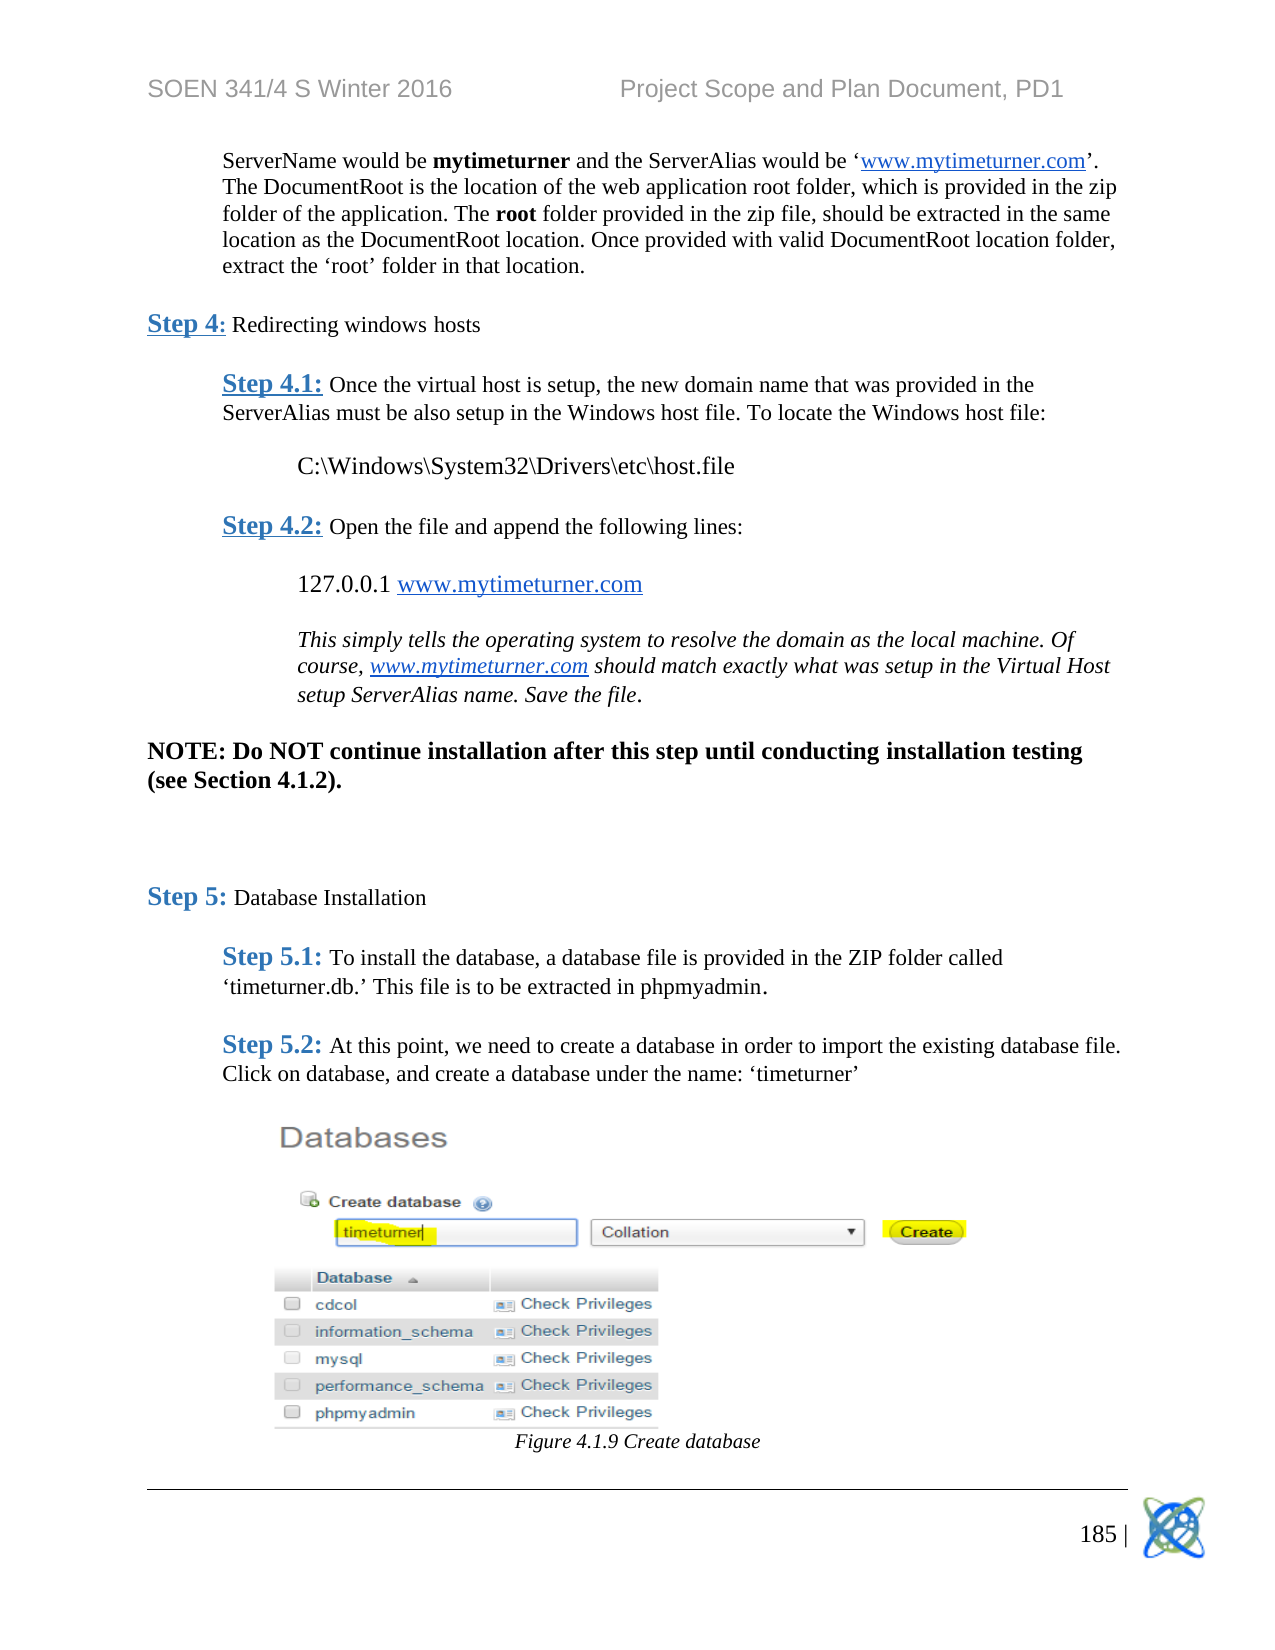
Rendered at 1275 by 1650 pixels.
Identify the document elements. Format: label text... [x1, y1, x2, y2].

text Step 5.1: To install the database, a database file is provided in the ZIP folder called ‘timeturner.db.’ This file is to be extracted in phpmyadmin. [222, 940, 1128, 1000]
text This simply tells the operating system to resolve the domain as the local machine. Of course, www.mytimeturner.com should match exactly what was setup in the Virtual Host setup ServerAlias name. Save the file. [297, 626, 1128, 708]
text Step 4.2: Open the file and append the following lines: [222, 509, 1128, 540]
text NOTE: Do NOT continue installation after this step until conducting installation testing (see Section 4.1.2). [147, 736, 1128, 794]
text Step 4.1: Once the virtual host is setup, the new domain name that was provided in the ServerAlias must be also setup in the Windows host file. To locate the Windows host file: [222, 367, 1128, 425]
text Step 5: Database Installation [147, 880, 1128, 911]
text 127.0.0.1 www.mytimeturner.com [222, 569, 1128, 597]
text Step 5.2: At this point, we need to create a database in order to import the existing database file. Click on database, and create a database under the name: ‘timeturner’ [222, 1029, 1128, 1086]
picture [268, 1115, 1007, 1429]
text Step 4: Redirecting windows hosts [147, 307, 1128, 339]
picture [1123, 1490, 1224, 1566]
text C:\Windows\System32\Drivers\etc\host.file [222, 451, 1128, 480]
text Figure 4.1.9 Create database [147, 1429, 1128, 1453]
